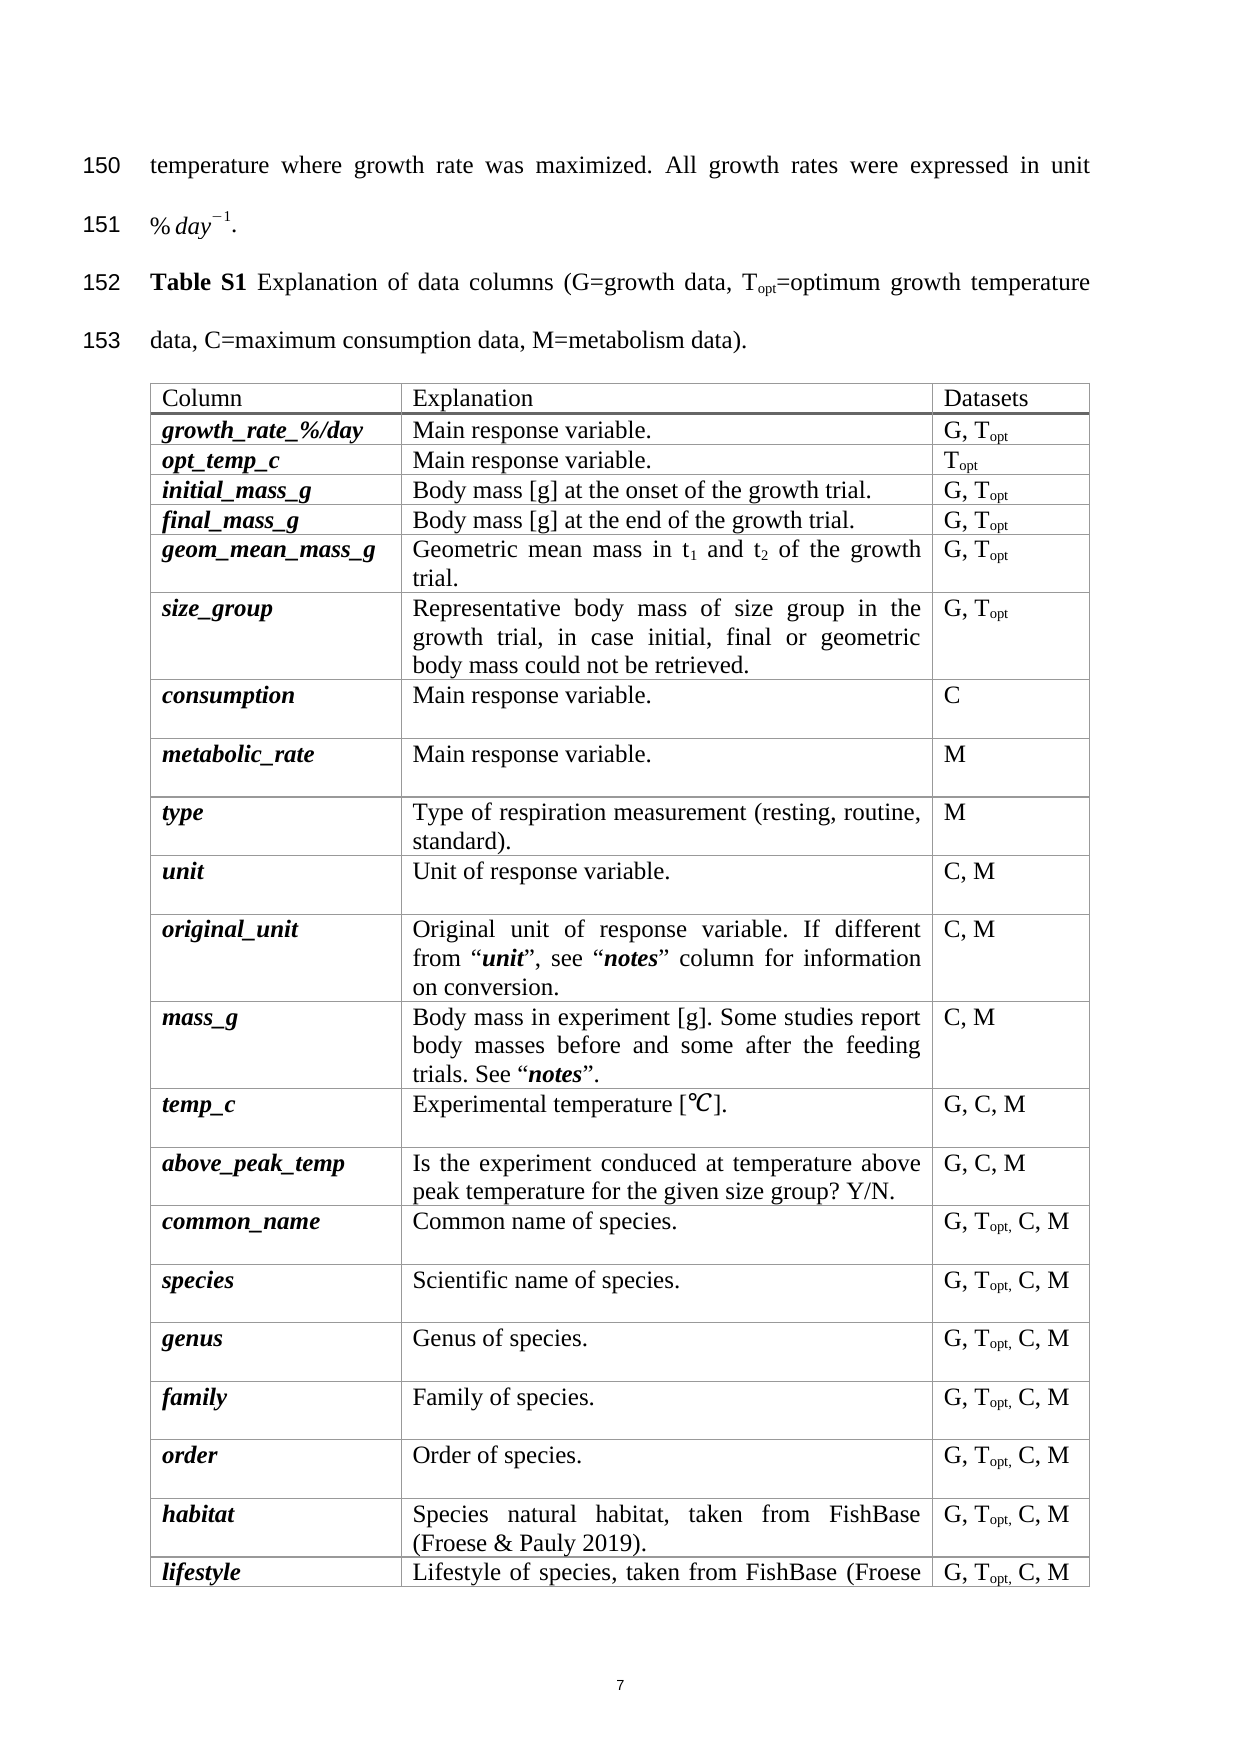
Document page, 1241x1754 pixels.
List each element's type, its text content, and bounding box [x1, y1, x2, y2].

table_cell M [933, 798, 1089, 855]
table_cell Geometric mean mass in t1 and t2 of the growth trial. [402, 535, 932, 592]
table_cell G, Topt [933, 593, 1089, 679]
table_header Explanation [402, 384, 932, 412]
table_cell Scientific name of species. [402, 1265, 932, 1322]
table_cell M [933, 739, 1089, 796]
table_cell Main response variable. [402, 445, 932, 474]
table_cell final_mass_g [151, 505, 401, 533]
table_cell G, Topt, C, M [933, 1382, 1089, 1439]
table_cell G, Topt, C, M [933, 1499, 1089, 1556]
table_cell G, Topt [933, 535, 1089, 592]
table_cell G, Topt [933, 415, 1089, 444]
table_cell Is the experiment conduced at temperature above peak temperature for the given size group? Y/N. [402, 1148, 932, 1205]
table_cell G, Topt, C, M [933, 1265, 1089, 1322]
table_cell Original unit of response variable. If different from “unit”, see “notes” column for information on conversion. [402, 915, 932, 1001]
table_cell G, Topt, C, M [933, 1323, 1089, 1381]
table_cell Representative body mass of size group in the growth trial, in case initial, final or geometric body mass could not be retrieved. [402, 593, 932, 679]
table_cell Genus of species. [402, 1323, 932, 1381]
table_cell Main response variable. [402, 415, 932, 444]
table_header Column [151, 384, 401, 412]
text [150, 150, 1090, 239]
table_cell Main response variable. [402, 739, 932, 796]
table_cell original_unit [151, 915, 401, 1001]
table_cell type [151, 798, 401, 855]
table_cell genus [151, 1323, 401, 1381]
table_cell Order of species. [402, 1440, 932, 1498]
text Table S1 Explanation of data columns (G=growth data, Topt=optimum growth temperature data, C=maximum consumption data, M=metabolism data). [150, 267, 1090, 354]
table_cell Body mass [g] at the onset of the growth trial. [402, 475, 932, 504]
table_cell G, C, M [933, 1148, 1089, 1205]
table_header Datasets [933, 384, 1089, 412]
table_cell G, Topt [933, 505, 1089, 533]
table_cell consumption [151, 680, 401, 738]
table_cell Common name of species. [402, 1206, 932, 1264]
table_cell opt_temp_c [151, 445, 401, 474]
table_cell above_peak_temp [151, 1148, 401, 1205]
table_cell G, Topt [933, 475, 1089, 504]
table_cell Topt [933, 445, 1089, 474]
table_cell G, Topt, C, M [933, 1440, 1089, 1498]
table_cell mass_g [151, 1002, 401, 1088]
table_cell family [151, 1382, 401, 1439]
table_cell growth_rate_%/day [151, 415, 401, 444]
table_cell C, M [933, 915, 1089, 1001]
table_cell species [151, 1265, 401, 1322]
table_cell order [151, 1440, 401, 1498]
table_cell Body mass [g] at the end of the growth trial. [402, 505, 932, 533]
table_cell Main response variable. [402, 680, 932, 738]
table_cell Type of respiration measurement (resting, routine, standard). [402, 798, 932, 855]
table_cell habitat [151, 1499, 401, 1556]
table_cell G, C, M [933, 1089, 1089, 1147]
table_cell temp_c [151, 1089, 401, 1147]
table_cell G, Topt, C, M [933, 1558, 1089, 1586]
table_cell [402, 1558, 932, 1586]
table_cell C, M [933, 1002, 1089, 1088]
table_cell Family of species. [402, 1382, 932, 1439]
table_cell Unit of response variable. [402, 856, 932, 913]
table_cell Experimental temperature []. [402, 1089, 932, 1147]
table_cell initial_mass_g [151, 475, 401, 504]
table_cell geom_mean_mass_g [151, 535, 401, 592]
table_cell lifestyle [151, 1558, 401, 1586]
table_cell metabolic_rate [151, 739, 401, 796]
table_cell size_group [151, 593, 401, 679]
table_cell C [933, 680, 1089, 738]
table_cell unit [151, 856, 401, 913]
table_cell C, M [933, 856, 1089, 913]
table_cell common_name [151, 1206, 401, 1264]
table_cell Species natural habitat, taken from FishBase (Froese & Pauly 2019). [402, 1499, 932, 1556]
table_cell G, Topt, C, M [933, 1206, 1089, 1264]
table_cell Body mass in experiment [g]. Some studies report body masses before and some after the feeding trials. See “notes”. [402, 1002, 932, 1088]
